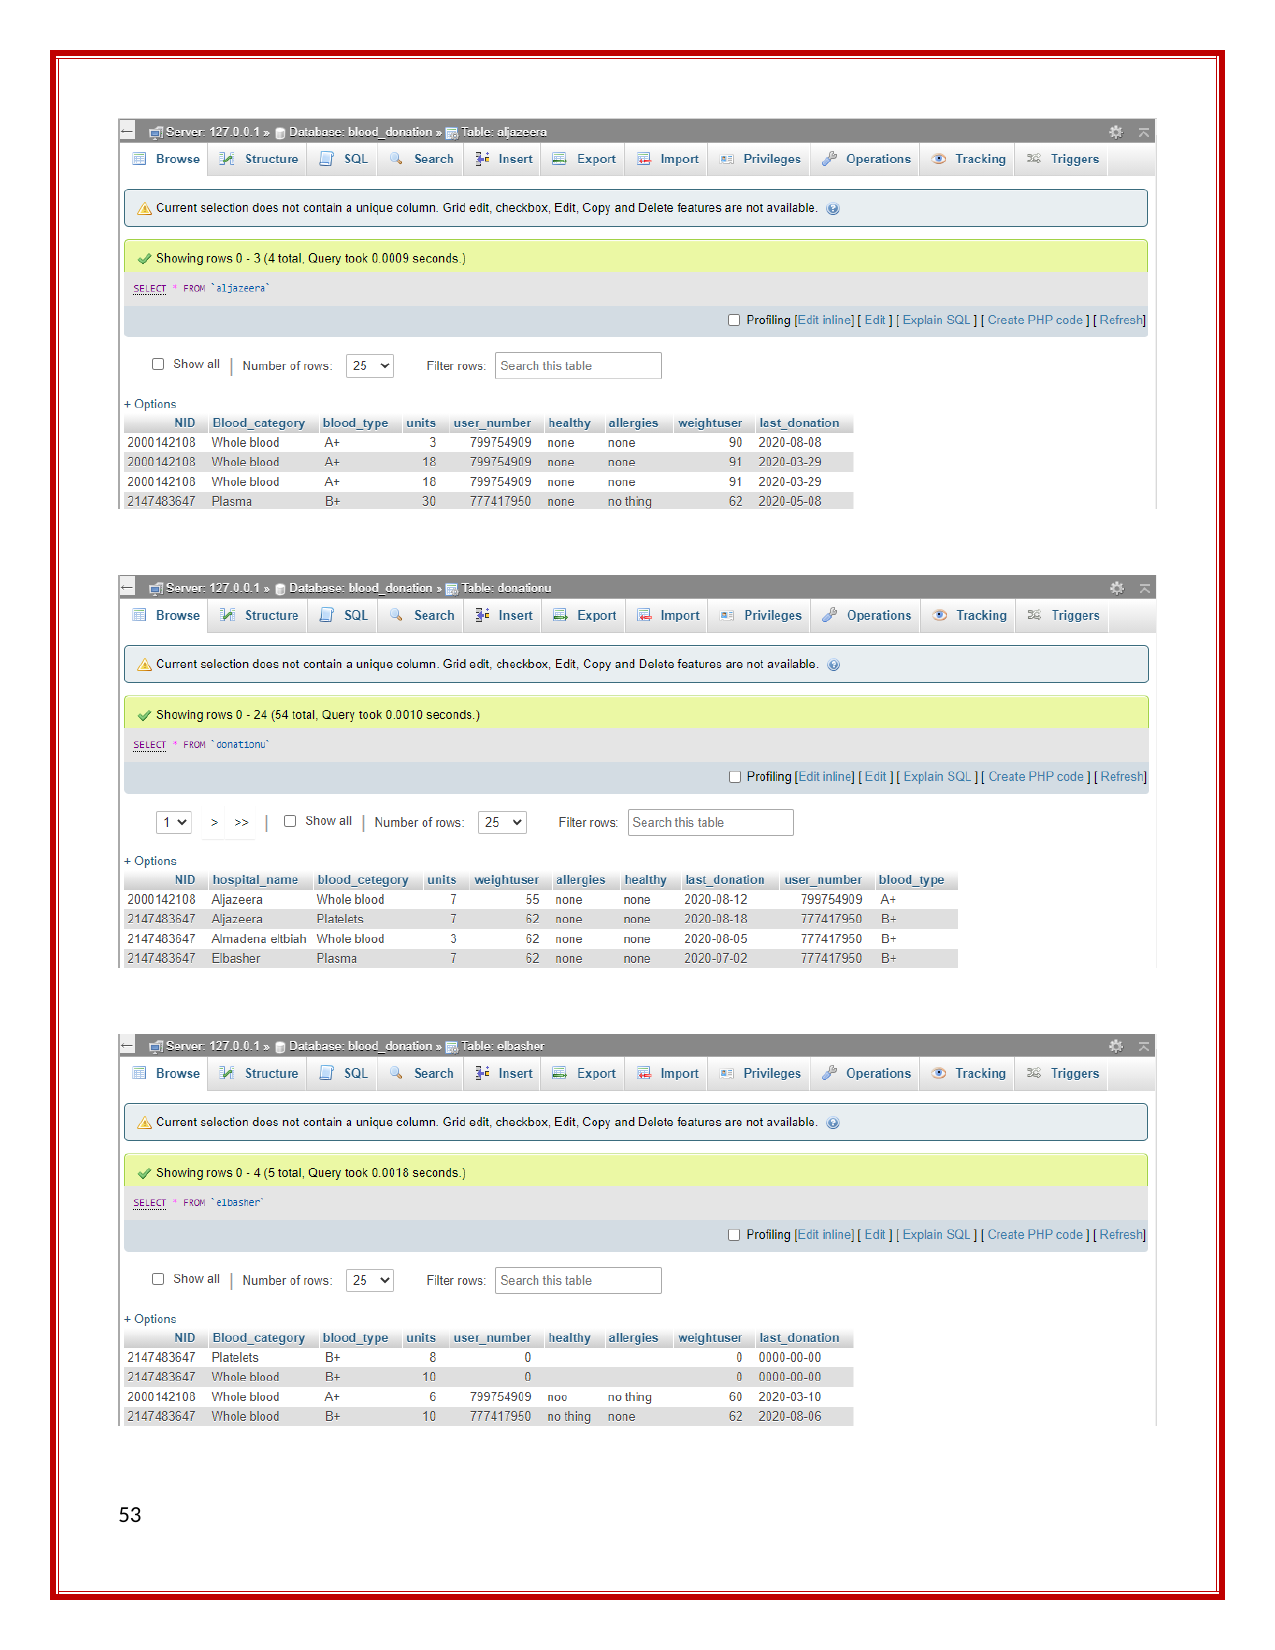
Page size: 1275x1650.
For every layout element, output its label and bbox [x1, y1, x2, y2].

picture [118, 118, 1157, 509]
picture [118, 575, 1157, 968]
picture [118, 1034, 1157, 1426]
